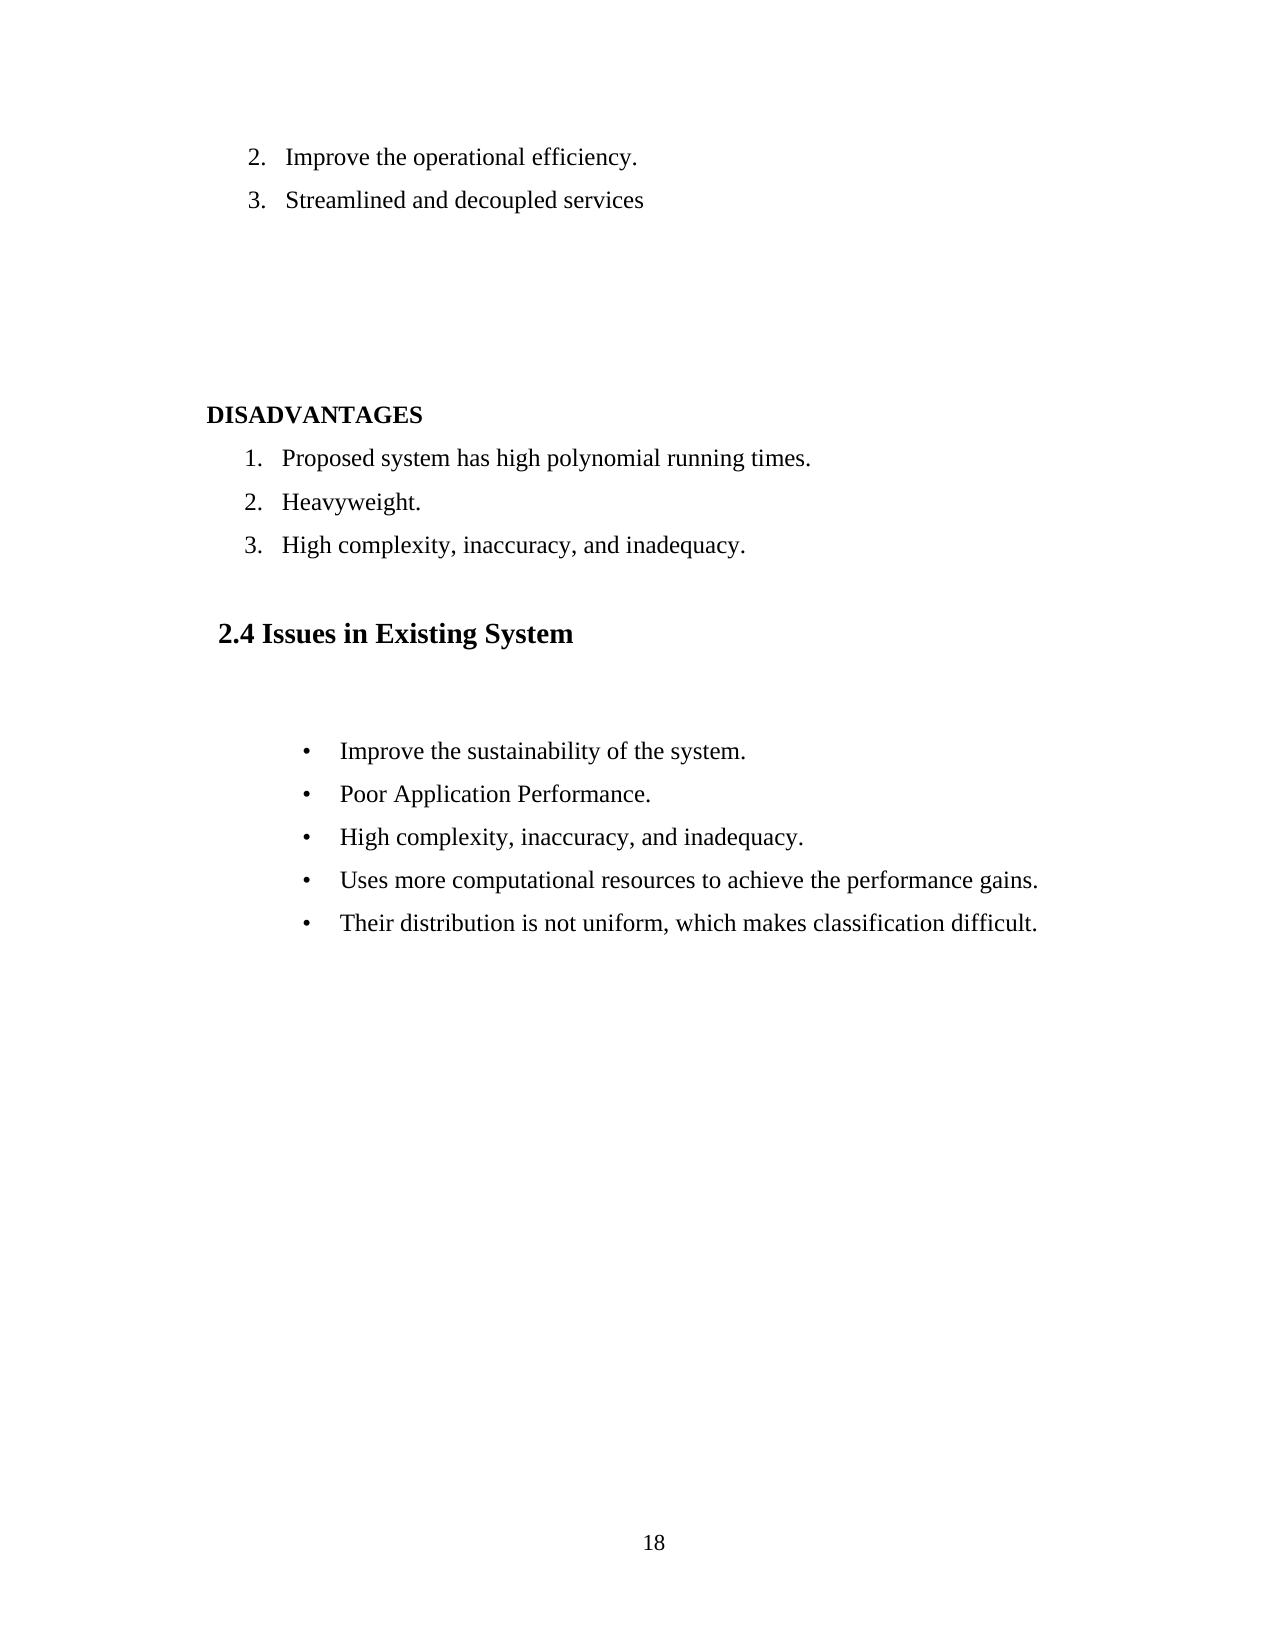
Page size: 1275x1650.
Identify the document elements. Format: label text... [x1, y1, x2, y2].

list Poor Application Performance. [302, 779, 1128, 808]
text DISADVANTAGES [189, 400, 1128, 429]
list Uses more computational resources to achieve the performance gains. [302, 865, 1128, 894]
subtitle Heavyweight. [244, 487, 1128, 515]
list Streamlined and decoupled services [248, 185, 1128, 213]
list Their distribution is not uniform, which makes classification difficult. [302, 908, 1128, 937]
list Improve the operational efficiency. [248, 142, 1128, 170]
subtitle Proposed system has high polynomial running times. [244, 443, 1128, 472]
list Improve the sustainability of the system. [302, 736, 1128, 764]
subtitle High complexity, inaccuracy, and inadequacy. [244, 530, 1128, 558]
list High complexity, inaccuracy, and inadequacy. [302, 822, 1128, 851]
subtitle Issues in Existing System [218, 616, 1237, 649]
